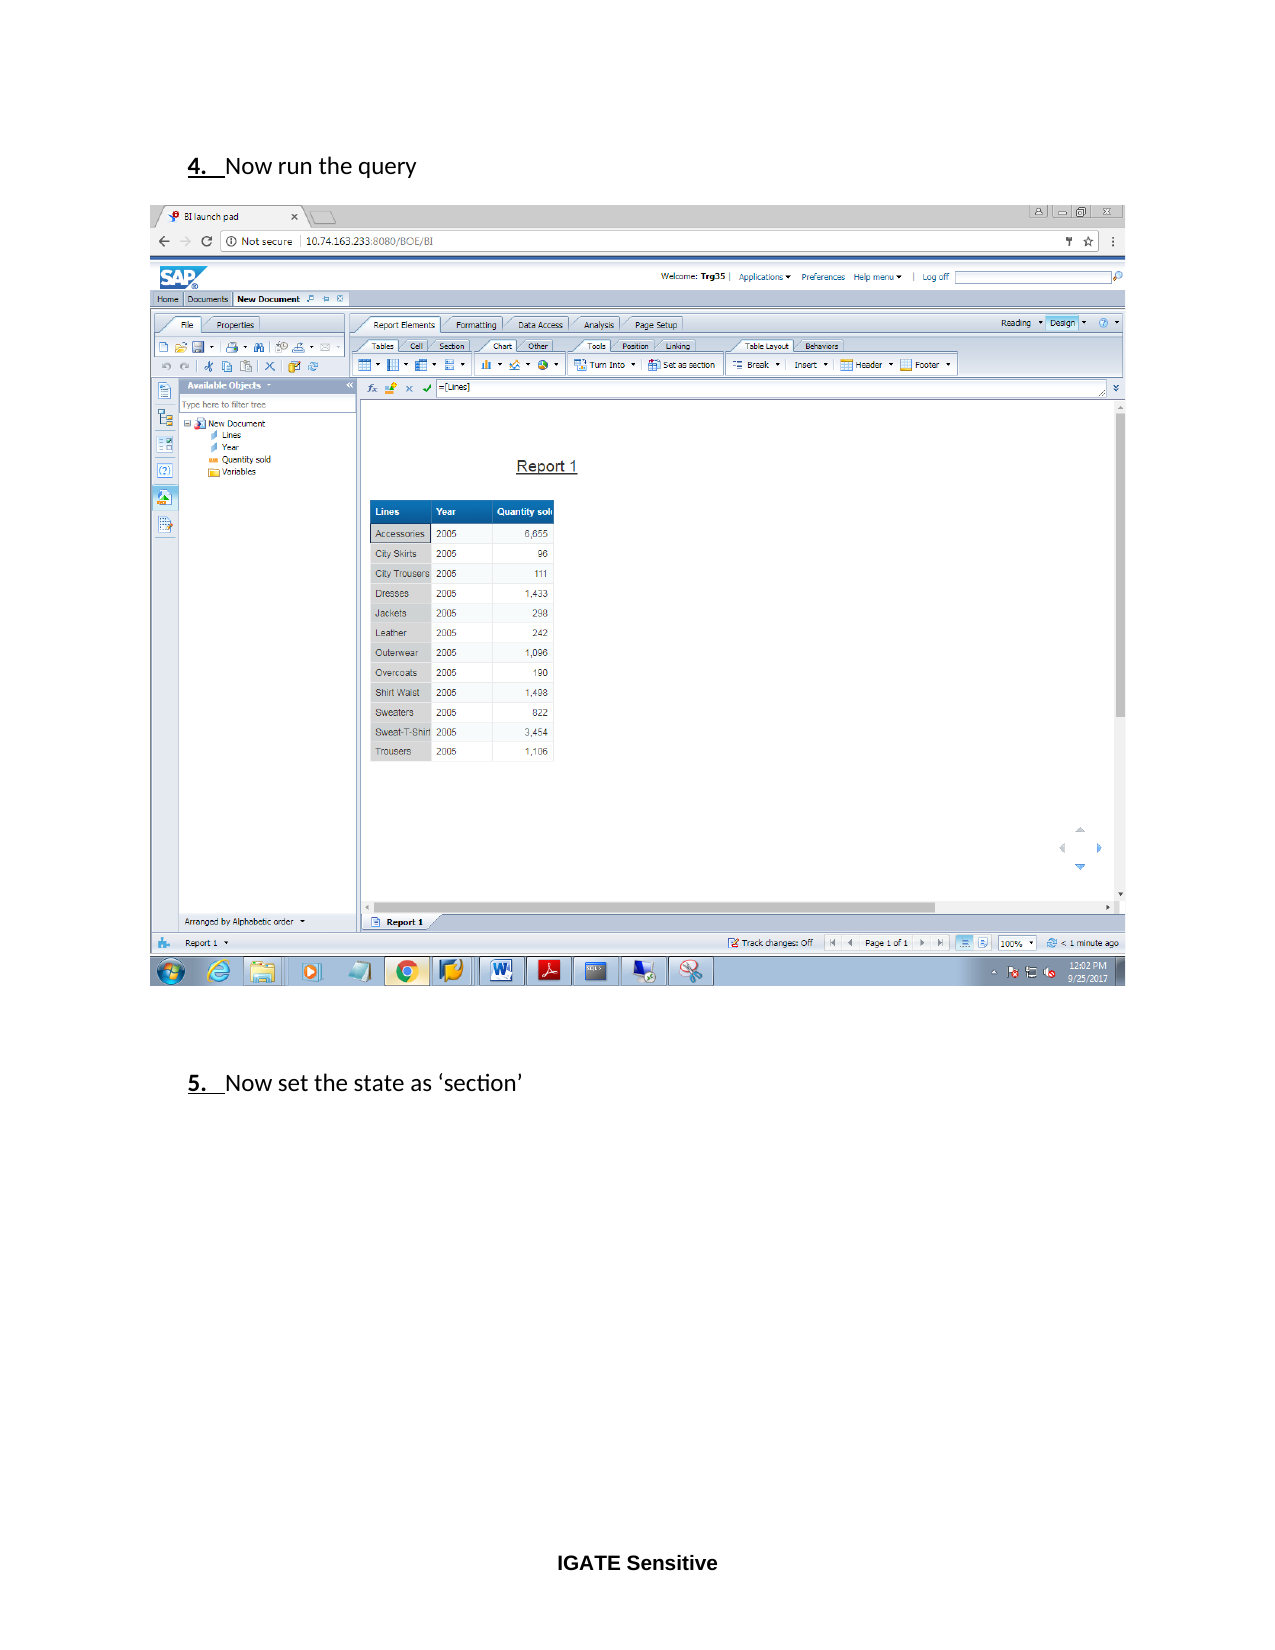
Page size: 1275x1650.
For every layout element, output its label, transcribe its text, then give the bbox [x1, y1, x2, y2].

list Now set the state as ‘section’ [187, 1067, 1125, 1097]
list Now run the query [187, 150, 1125, 181]
picture [150, 205, 1125, 986]
